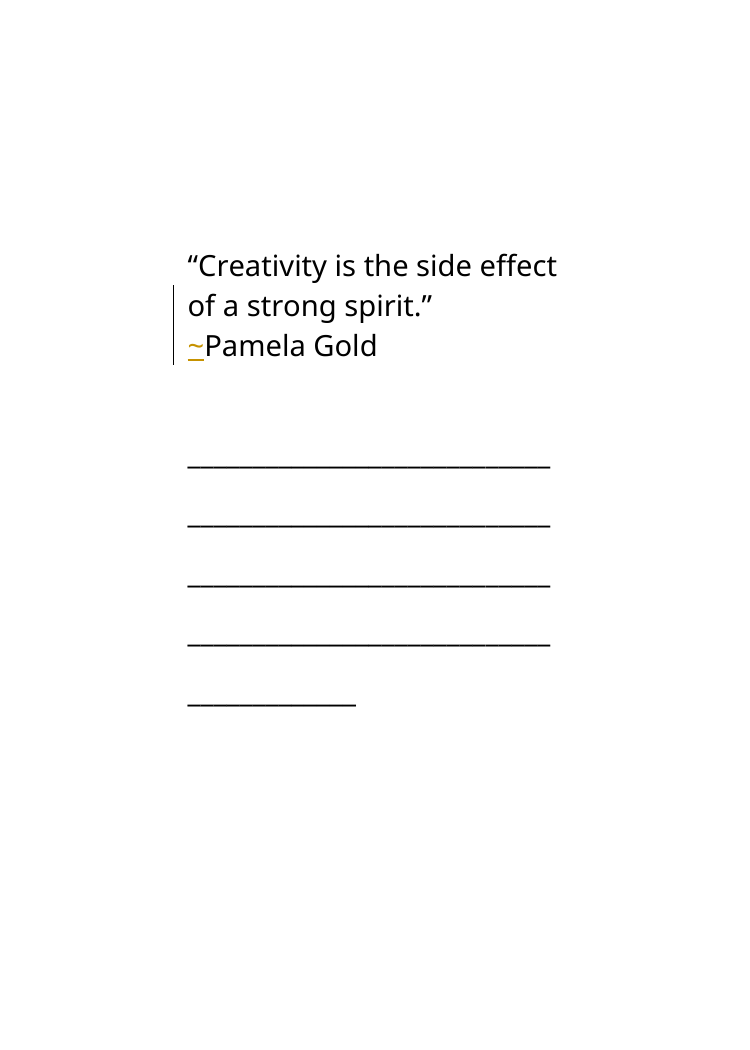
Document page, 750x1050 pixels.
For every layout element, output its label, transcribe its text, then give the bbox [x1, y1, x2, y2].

text “Creativity is the side effect of a strong spirit.” [187, 246, 562, 325]
text _____________________________________________________________________________________________________________________________ [187, 433, 562, 711]
text Pamela Gold [187, 325, 562, 365]
